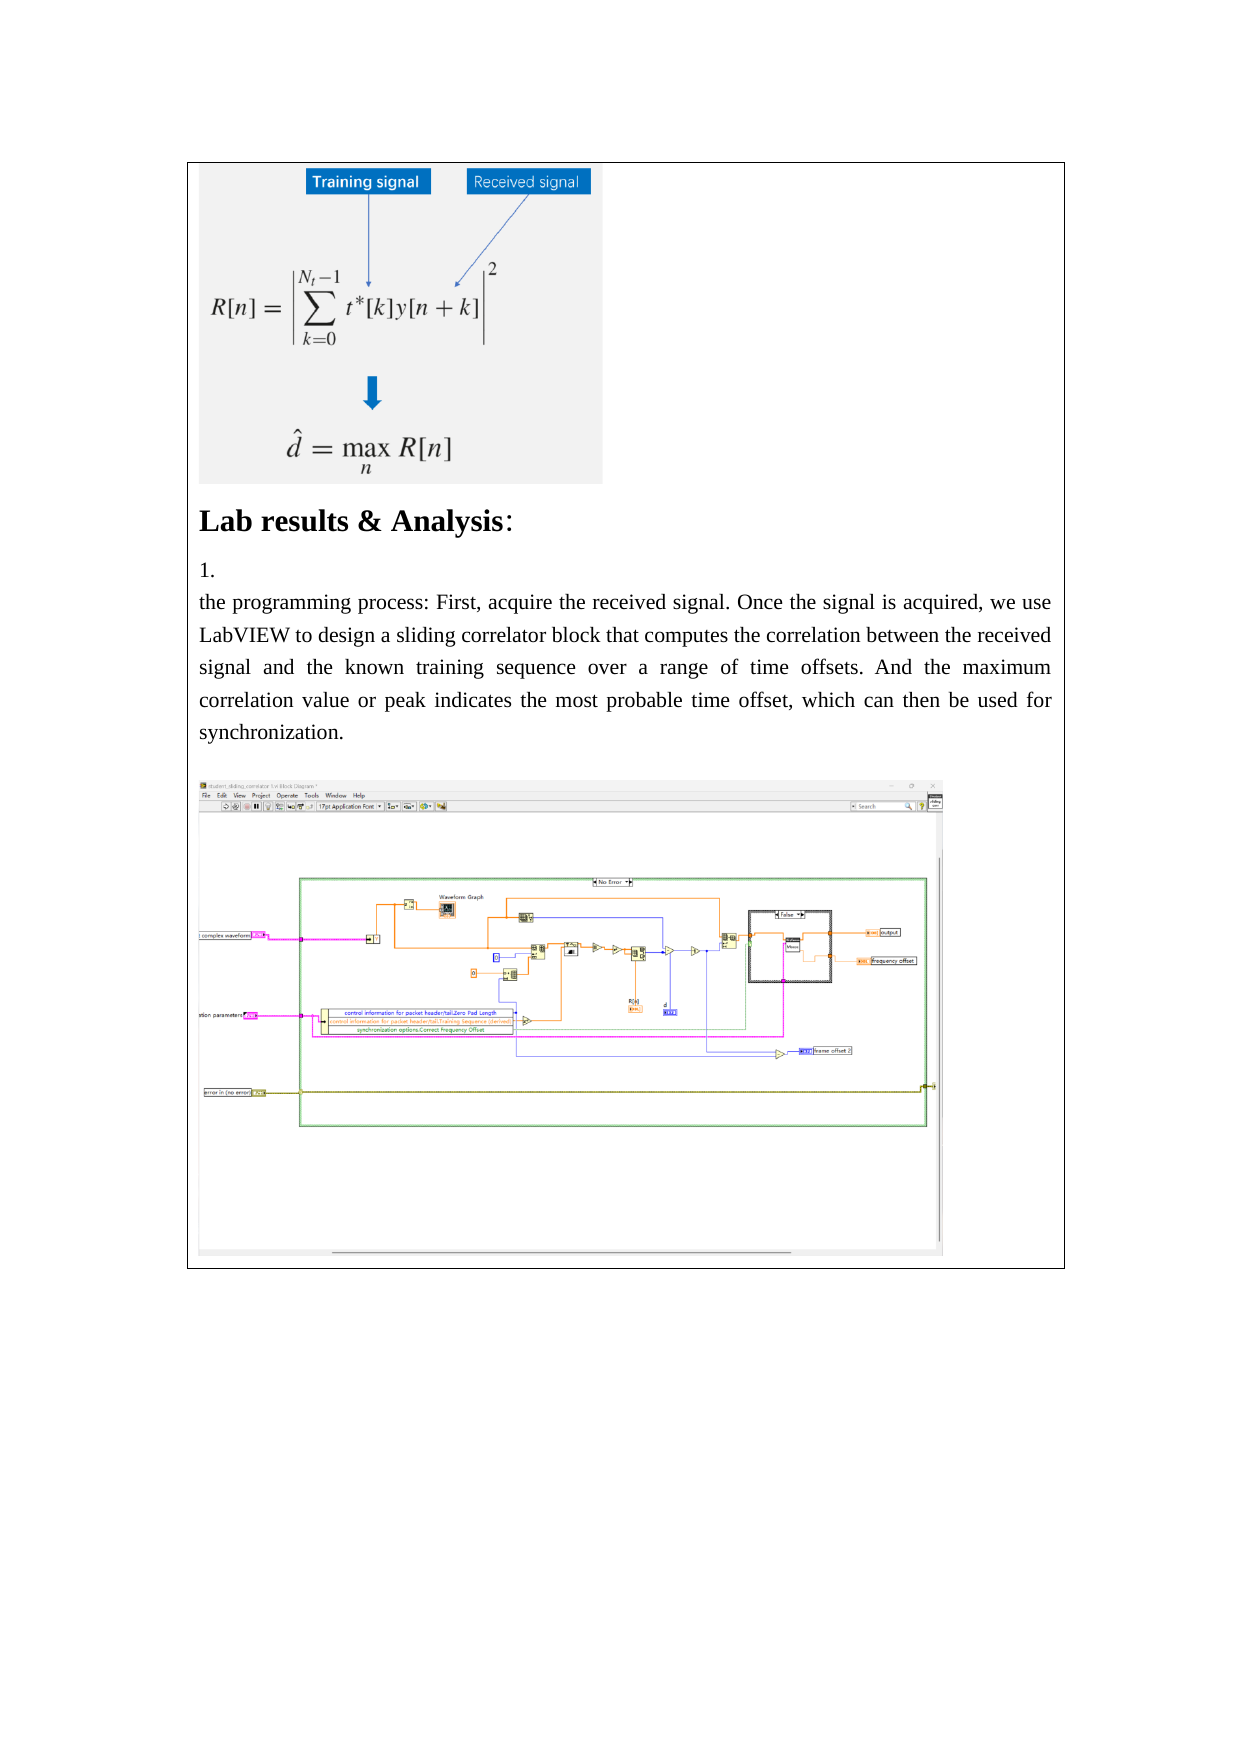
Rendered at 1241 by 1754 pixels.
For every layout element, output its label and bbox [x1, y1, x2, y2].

picture [198, 780, 943, 1256]
table_cell [188, 163, 1064, 1268]
picture [198, 163, 603, 484]
